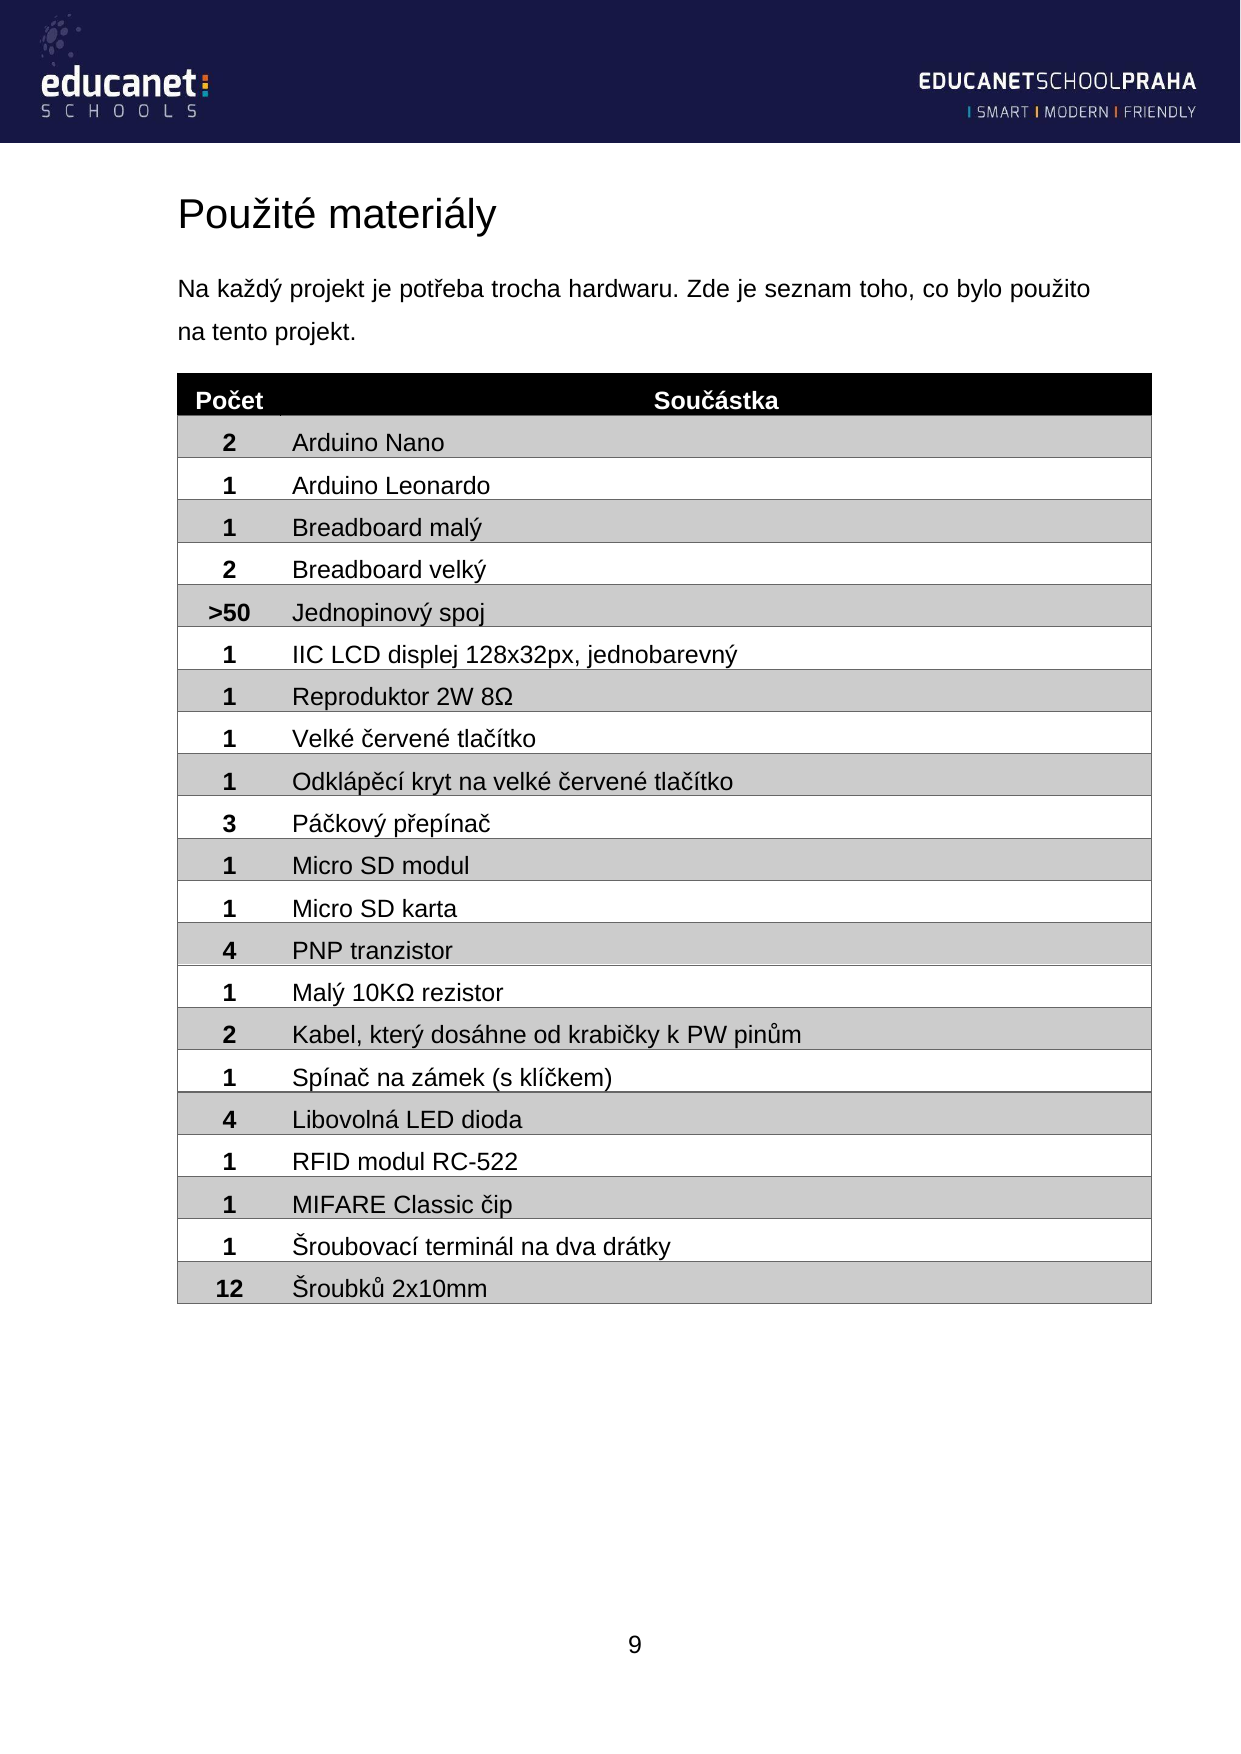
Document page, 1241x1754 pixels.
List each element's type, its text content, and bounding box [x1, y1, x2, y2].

table_cell Páčkový přepínač [281, 796, 1151, 838]
table_cell 1 [178, 839, 281, 880]
table_header Počet [178, 374, 280, 415]
table_header Součástka [281, 374, 1151, 415]
table_cell 1 [178, 1219, 281, 1261]
table_cell Libovolná LED dioda [281, 1093, 1151, 1134]
table_cell 4 [178, 1093, 281, 1134]
table_cell 1 [178, 500, 281, 542]
table_cell Reproduktor 2W 8Ω [281, 670, 1151, 711]
table_cell 4 [178, 923, 281, 964]
table_cell Šroubků 2x10mm [281, 1262, 1151, 1303]
picture [0, 0, 1241, 143]
table_cell 1 [178, 966, 281, 1007]
table_cell 3 [178, 796, 281, 838]
table_cell Arduino Nano [281, 416, 1151, 457]
subtitle Použité materiály [177, 189, 1092, 237]
table_cell Micro SD modul [281, 839, 1151, 880]
table_cell Jednopinový spoj [281, 585, 1151, 626]
table_cell 1 [178, 712, 281, 753]
table_cell Malý 10KΩ rezistor [281, 966, 1151, 1007]
table_cell Odklápěcí kryt na velké červené tlačítko [281, 754, 1151, 795]
table_cell 1 [178, 754, 281, 795]
table_cell 1 [178, 627, 281, 668]
text Na každý projekt je potřeba trocha hardwaru. Zde je seznam toho, co bylo použito na tento projekt. [177, 274, 1092, 346]
table_cell 1 [178, 1135, 281, 1176]
table_cell Spínač na zámek (s klíčkem) [281, 1050, 1151, 1091]
table_cell Velké červené tlačítko [281, 712, 1151, 753]
table_cell 1 [178, 670, 281, 711]
table_cell 1 [178, 881, 281, 922]
table_cell Šroubovací terminál na dva drátky [281, 1219, 1151, 1261]
table_cell 12 [178, 1262, 281, 1303]
table_cell Arduino Leonardo [281, 458, 1151, 499]
table_cell 1 [178, 1177, 281, 1218]
table_cell 2 [178, 416, 281, 457]
table_cell 1 [178, 458, 281, 499]
table_cell RFID modul RC-522 [281, 1135, 1151, 1176]
table_cell 2 [178, 1008, 281, 1049]
table_cell MIFARE Classic čip [281, 1177, 1151, 1218]
table_cell PNP tranzistor [281, 923, 1151, 964]
table_cell >50 [178, 585, 281, 626]
table_cell 2 [178, 543, 281, 584]
table_cell IIC LCD displej 128x32px, jednobarevný [281, 627, 1151, 668]
table_cell Breadboard velký [281, 543, 1151, 584]
table_cell Kabel, který dosáhne od krabičky k PW pinům [281, 1008, 1151, 1049]
table_cell Breadboard malý [281, 500, 1151, 542]
table_cell Micro SD karta [281, 881, 1151, 922]
table_cell 1 [178, 1050, 281, 1091]
